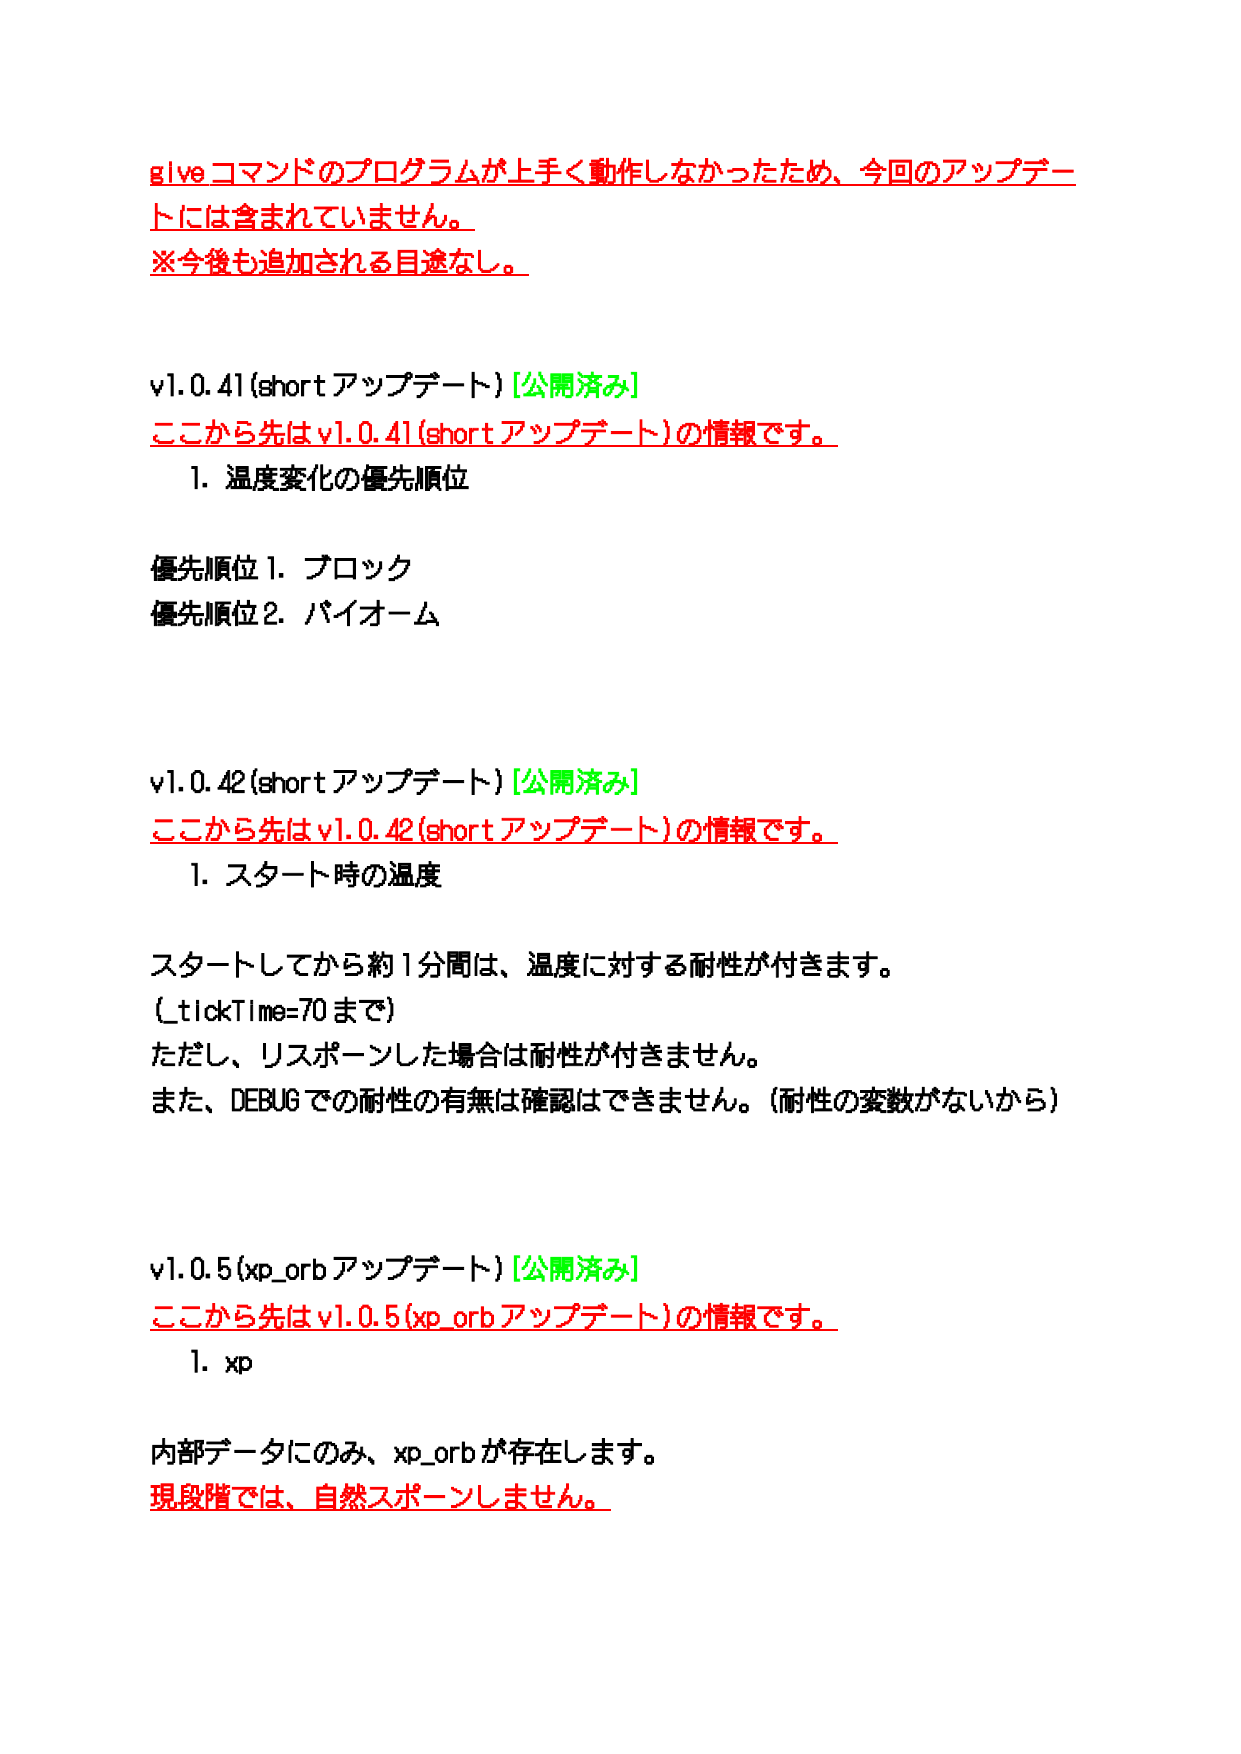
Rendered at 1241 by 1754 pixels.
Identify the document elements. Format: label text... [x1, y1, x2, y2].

text (_tickTime=70まで) [150, 988, 1090, 1028]
list 温度変化の優先順位 [187, 456, 1090, 496]
text ここから先はv1.0.5(xp_orbアップデート)の情報です。 [150, 1295, 1090, 1334]
text ただし、リスポーンした場合は耐性が付きません。 [150, 1033, 1090, 1073]
text 優先順位2. バイオーム [150, 592, 1090, 631]
subtitle v1.0.5(xp_orbアップデート)[公開済み] [150, 1247, 1090, 1287]
text スタートしてから約1分間は、温度に対する耐性が付きます。 [150, 943, 1090, 983]
text 内部データにのみ、xp_orbが存在します。 [150, 1430, 1090, 1469]
text また、DEBUGでの耐性の有無は確認はできません。(耐性の変数がないから) [150, 1079, 1090, 1118]
text ここから先はv1.0.42(shortアップデート)の情報です。 [150, 808, 1090, 847]
text ここから先はv1.0.41(shortアップデート)の情報です。 [150, 411, 1090, 451]
text giveコマンドのプログラムが上手く動作しなかったため、今回のアップデートには含まれていません。 [150, 150, 1090, 234]
text 優先順位1. ブロック [150, 547, 1090, 586]
list xp [187, 1340, 1090, 1379]
subtitle v1.0.42(shortアップデート)[公開済み] [150, 760, 1090, 800]
list スタート時の温度 [187, 853, 1090, 892]
subtitle v1.0.41(shortアップデート)[公開済み] [150, 364, 1090, 403]
text 現段階では、自然スポーンしません。 [150, 1475, 1090, 1514]
text ※今後も追加される目途なし。 [150, 240, 1090, 279]
